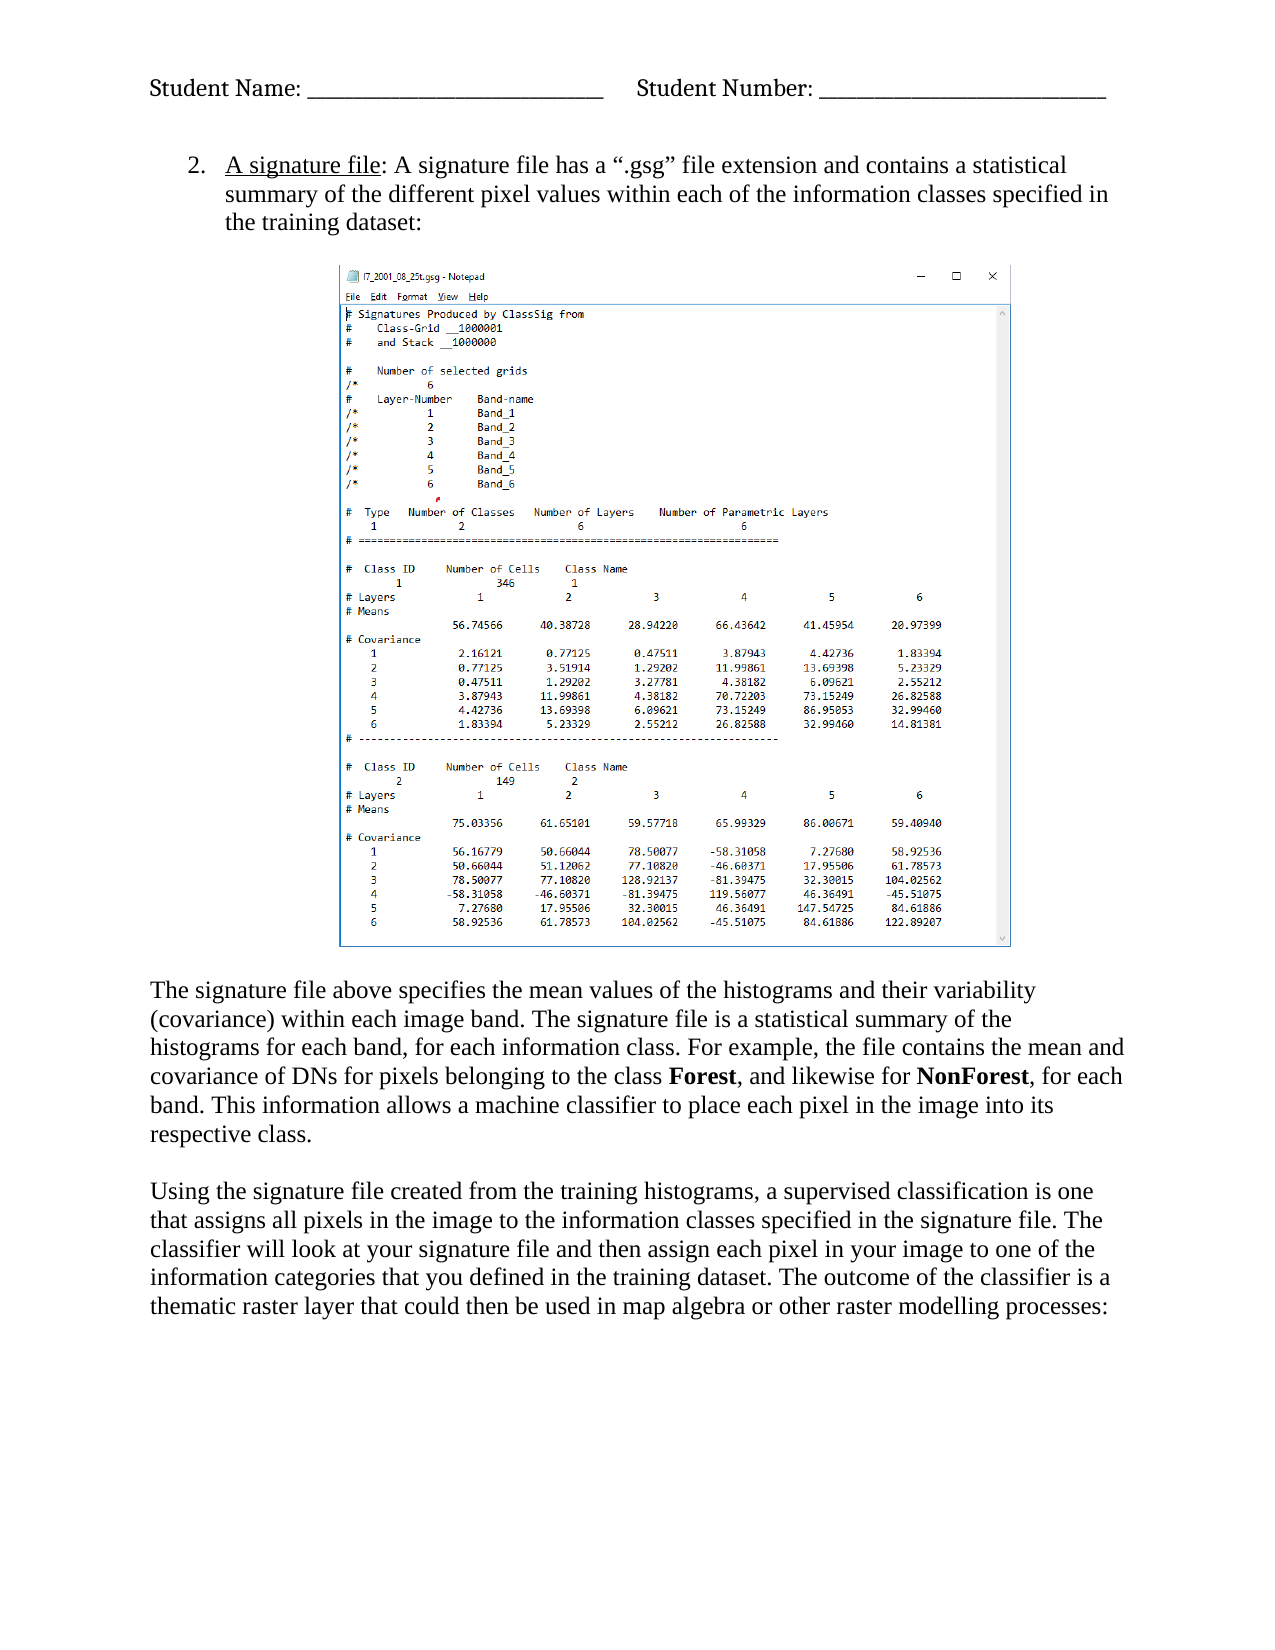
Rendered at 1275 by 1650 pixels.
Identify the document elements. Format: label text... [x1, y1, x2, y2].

picture [339, 265, 1011, 947]
list A signature file: A signature file has a “.gsg” file extension and contains a statistical summary of the different pixel values within each of the information classes specified in the training dataset: [187, 150, 1125, 236]
text The signature file above specifies the mean values of the histograms and their variability (covariance) within each image band. The signature file is a statistical summary of the histograms for each band, for each information class. For example, the file contains the mean and covariance of DNs for pixels belonging to the class Forest, and likewise for NonForest, for each band. This information allows a machine classifier to place each pixel in the image into its respective class. [150, 975, 1125, 1147]
text Using the signature file created from the training histograms, a supervised classification is one that assigns all pixels in the image to the information classes specified in the signature file. The classifier will look at your signature file and then assign each pixel in your image to one of the information categories that you defined in the training dataset. The outcome of the classifier is a thematic raster layer that could then be used in map algebra or other raster modelling processes: [150, 1176, 1125, 1320]
